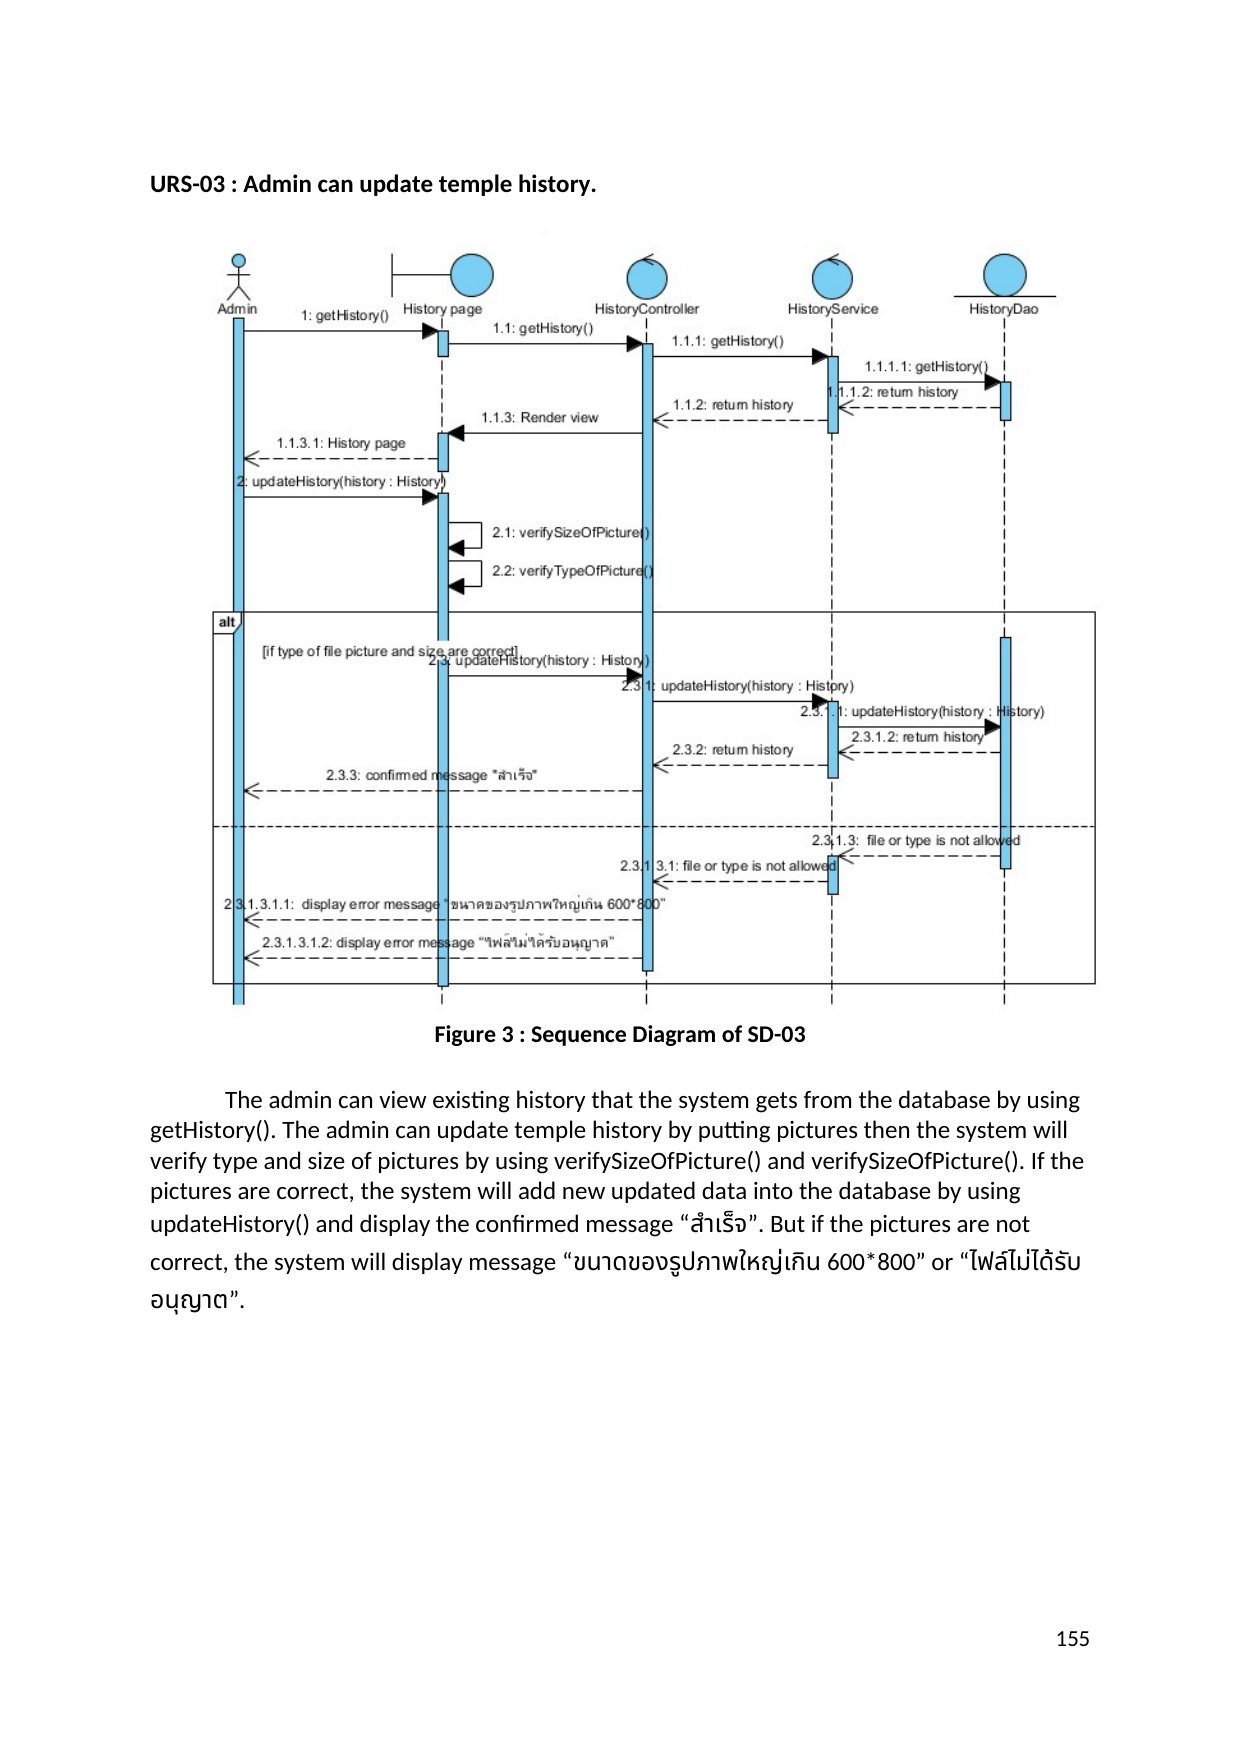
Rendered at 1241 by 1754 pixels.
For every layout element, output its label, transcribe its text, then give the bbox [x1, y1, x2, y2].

text URS-03 : Admin can update temple history. [150, 168, 1090, 199]
picture [150, 229, 1110, 1019]
text Figure 3 : Sequence Diagram of SD-03 [150, 1019, 1090, 1048]
text The admin can view existing history that the system gets from the database by using getHistory(). The admin can update temple history by putting pictures then the system will verify type and size of pictures by using verifySizeOfPicture() and verifySizeOfPicture(). If the pictures are correct, the system will add new updated data into the database by using updateHistory() and display the confirmed message “สำเร็จ”. But if the pictures are not correct, the system will display message “ขนาดของรูปภาพใหญ่เกิน 600*800” or “ไฟล์ไม่ได้รับอนุญาต”. [150, 1084, 1090, 1319]
